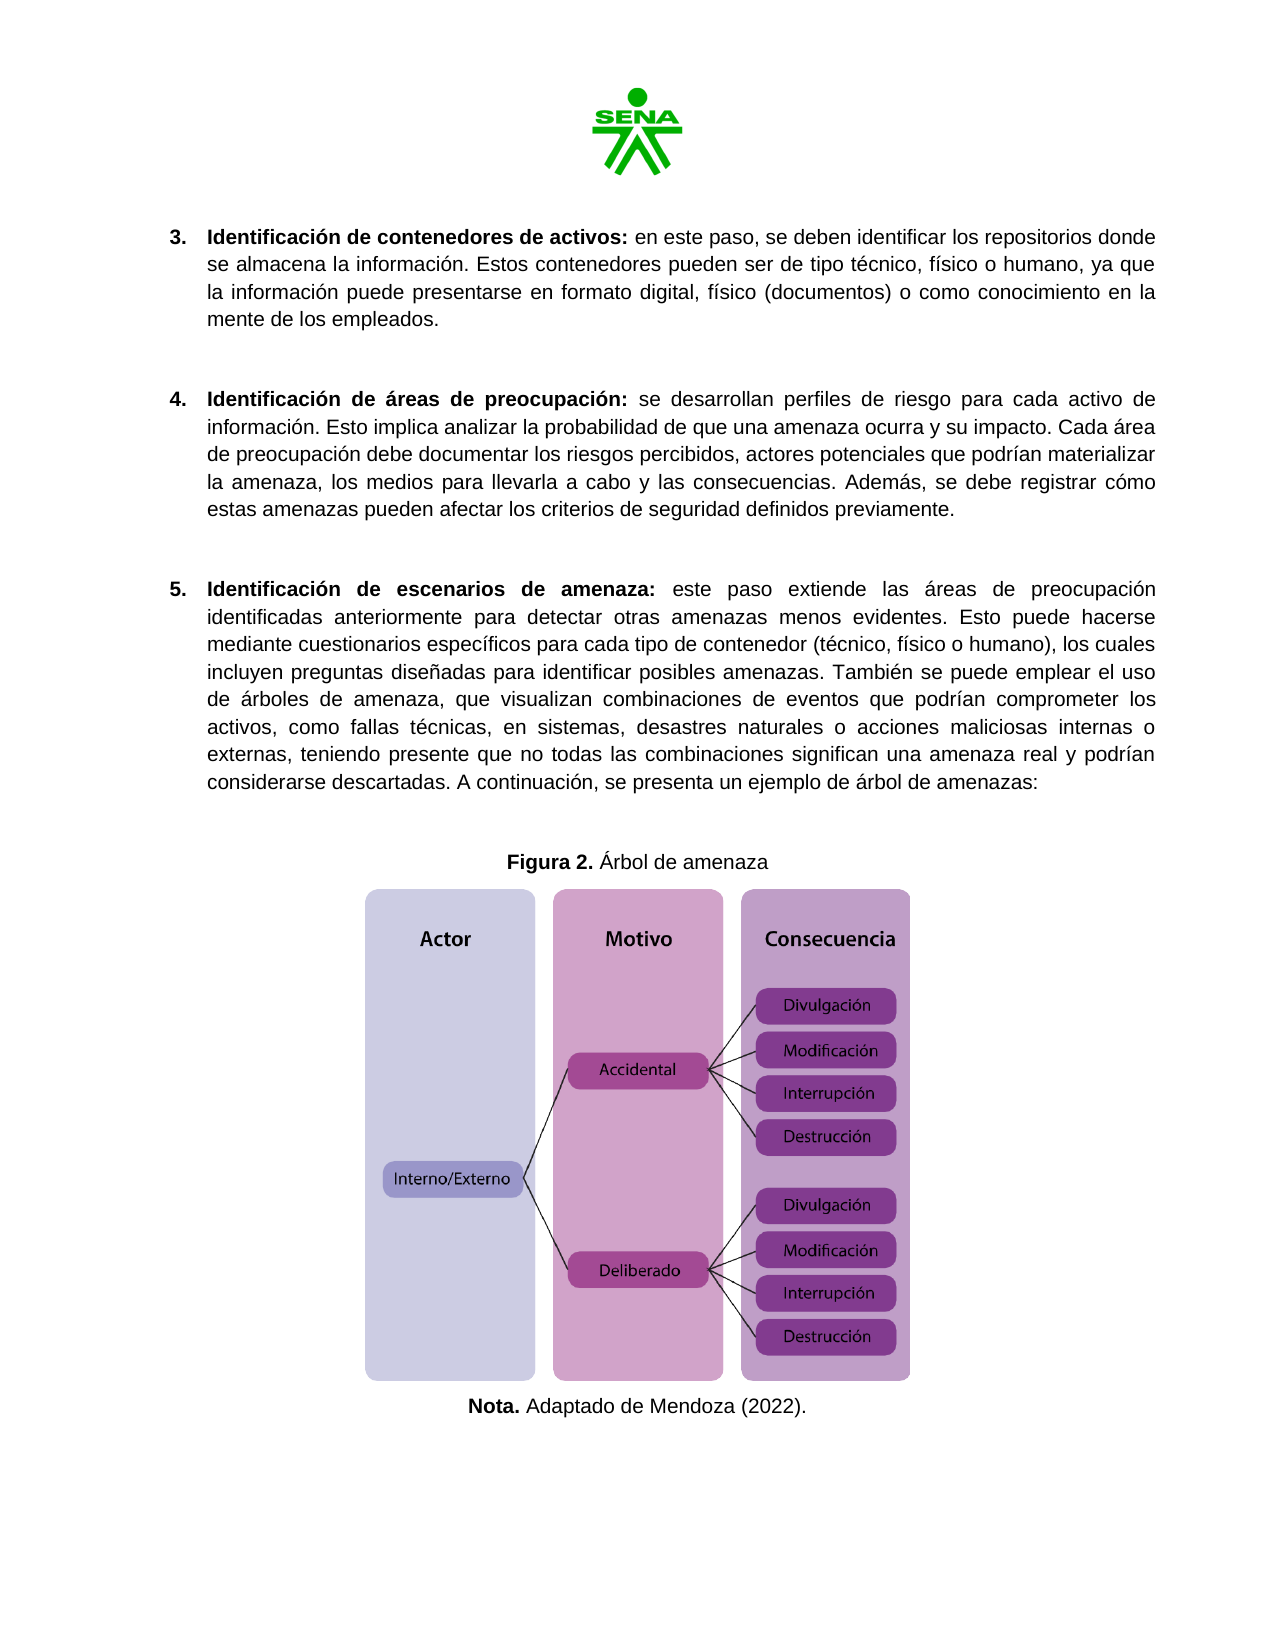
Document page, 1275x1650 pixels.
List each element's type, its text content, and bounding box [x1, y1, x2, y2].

list Identificación de contenedores de activos: en este paso, se deben identificar los repositorios donde se almacena la información. Estos contenedores pueden ser de tipo técnico, físico o humano, ya que la información puede presentarse en formato digital, físico (documentos) o como conocimiento en la mente de los empleados. [169, 225, 1157, 331]
text Figura 2. Árbol de amenaza [118, 850, 1157, 874]
list Identificación de áreas de preocupación: se desarrollan perfiles de riesgo para cada activo de información. Esto implica analizar la probabilidad de que una amenaza ocurra y su impacto. Cada área de preocupación debe documentar los riesgos percibidos, actores potenciales que podrían materializar la amenaza, los medios para llevarla a cabo y las consecuencias. Además, se debe registrar cómo estas amenazas pueden afectar los criterios de seguridad definidos previamente. [169, 387, 1157, 521]
text Nota. Adaptado de Mendoza (2022). [118, 1393, 1157, 1417]
picture [592, 87, 683, 176]
list Identificación de escenarios de amenaza: este paso extiende las áreas de preocupación identificadas anteriormente para detectar otras amenazas menos evidentes. Esto puede hacerse mediante cuestionarios específicos para cada tipo de contenedor (técnico, físico o humano), los cuales incluyen preguntas diseñadas para identificar posibles amenazas. También se puede emplear el uso de árboles de amenaza, que visualizan combinaciones de eventos que podrían comprometer los activos, como fallas técnicas, en sistemas, desastres naturales o acciones maliciosas internas o externas, teniendo presente que no todas las combinaciones significan una amenaza real y podrían considerarse descartadas. A continuación, se presenta un ejemplo de árbol de amenazas: [169, 577, 1157, 794]
